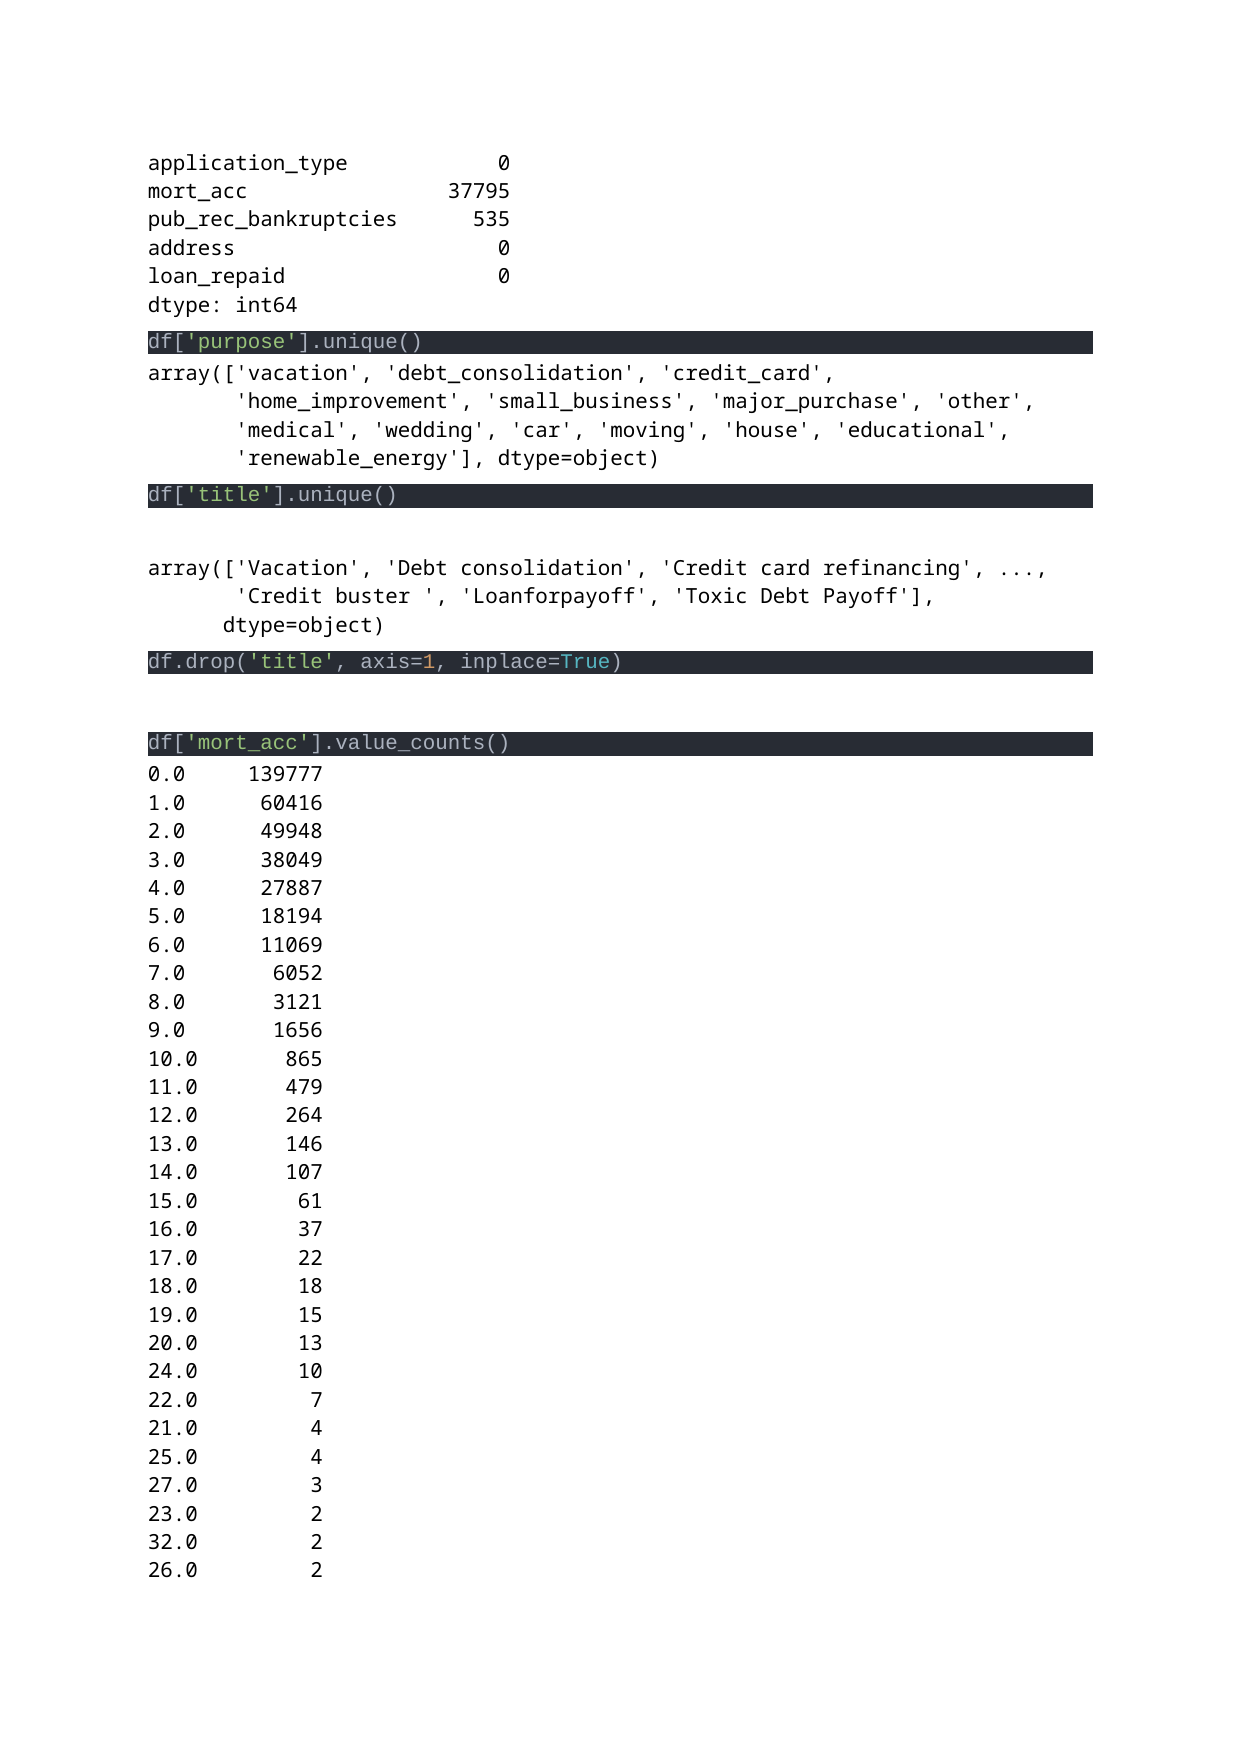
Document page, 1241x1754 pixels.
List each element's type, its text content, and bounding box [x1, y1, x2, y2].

text 2.0 49948 [148, 816, 1093, 845]
text 32.0 2 [148, 1527, 1093, 1556]
text 0.0 139777 [148, 759, 1093, 788]
text 24.0 10 [148, 1357, 1093, 1385]
text df['title'].unique() [148, 484, 1093, 508]
text 26.0 2 [148, 1556, 1093, 1584]
text mort_acc 37795 [148, 176, 1093, 204]
text 14.0 107 [148, 1157, 1093, 1186]
text address 0 [148, 233, 1093, 261]
text 9.0 1656 [148, 1015, 1093, 1044]
text 19.0 15 [148, 1300, 1093, 1328]
text 25.0 4 [148, 1442, 1093, 1470]
text 22.0 7 [148, 1385, 1093, 1413]
text 10.0 865 [148, 1044, 1093, 1072]
text 23.0 2 [148, 1499, 1093, 1527]
text array(['vacation', 'debt_consolidation', 'credit_card', [148, 358, 1093, 386]
text dtype: int64 [148, 290, 1093, 318]
text 21.0 4 [148, 1413, 1093, 1442]
text 18.0 18 [148, 1271, 1093, 1300]
text 'Credit buster ', 'Loanforpayoff', 'Toxic Debt Payoff'], [148, 581, 1093, 610]
text 8.0 3121 [148, 987, 1093, 1015]
text 3.0 38049 [148, 845, 1093, 873]
text 6.0 11069 [148, 930, 1093, 958]
text 1.0 60416 [148, 788, 1093, 816]
text 13.0 146 [148, 1129, 1093, 1157]
text 15.0 61 [148, 1186, 1093, 1214]
text 17.0 22 [148, 1243, 1093, 1271]
text 12.0 264 [148, 1101, 1093, 1129]
text 7.0 6052 [148, 958, 1093, 987]
text 5.0 18194 [148, 902, 1093, 930]
text 4.0 27887 [148, 873, 1093, 902]
text 'medical', 'wedding', 'car', 'moving', 'house', 'educational', [148, 415, 1093, 443]
text 27.0 3 [148, 1470, 1093, 1499]
text pub_rec_bankruptcies 535 [148, 204, 1093, 233]
text 'renewable_energy'], dtype=object) [148, 443, 1093, 472]
text dtype=object) [148, 610, 1093, 638]
text df['purpose'].unique() [148, 331, 1093, 354]
text df['mort_acc'].value_counts() [148, 732, 1093, 756]
text 20.0 13 [148, 1328, 1093, 1357]
text df.drop('title', axis=1, inplace=True) [148, 651, 1093, 674]
text array(['Vacation', 'Debt consolidation', 'Credit card refinancing', ..., [148, 553, 1093, 581]
text 11.0 479 [148, 1072, 1093, 1101]
text application_type 0 [148, 148, 1093, 176]
text 'home_improvement', 'small_business', 'major_purchase', 'other', [148, 386, 1093, 415]
text 16.0 37 [148, 1214, 1093, 1243]
text loan_repaid 0 [148, 261, 1093, 290]
